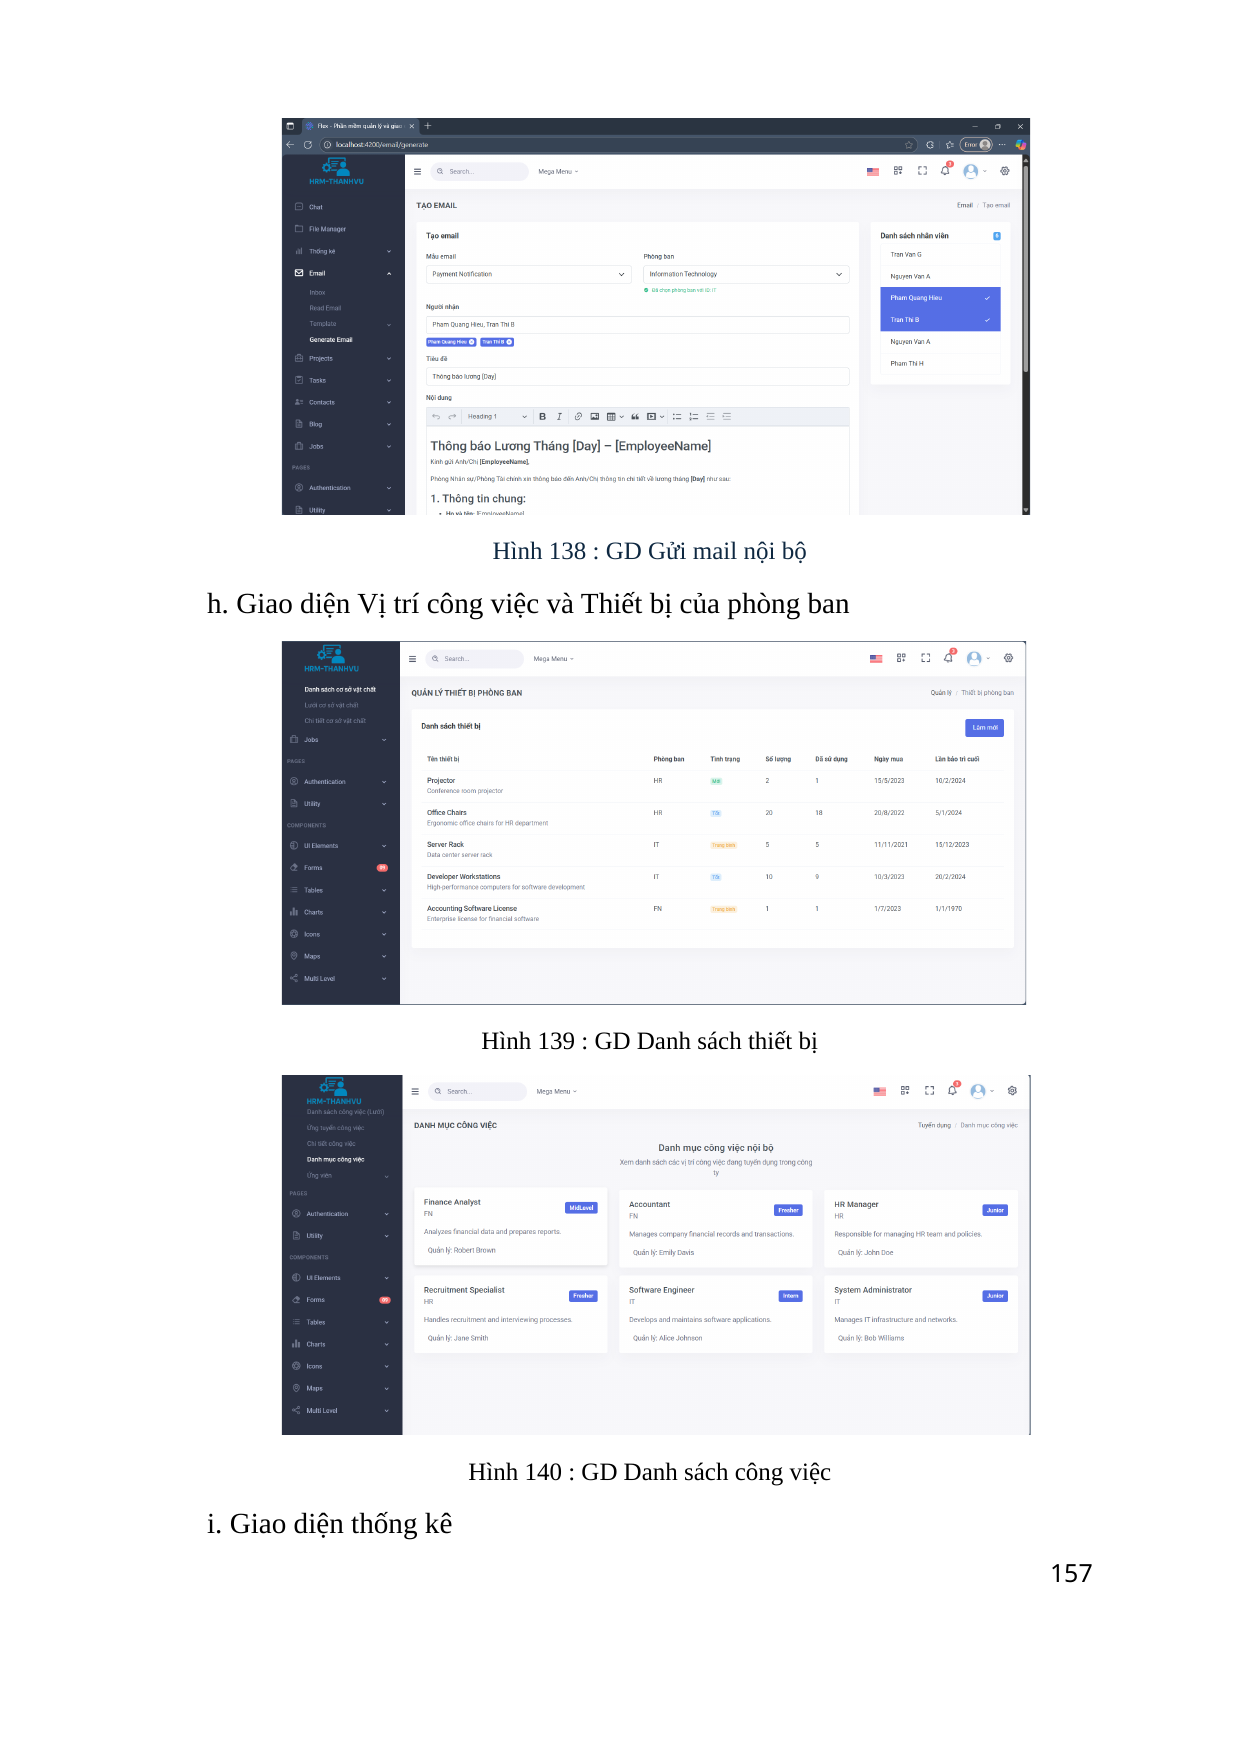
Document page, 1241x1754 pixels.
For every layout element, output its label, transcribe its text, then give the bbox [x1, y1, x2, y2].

picture [281, 641, 1027, 1005]
picture [281, 118, 1031, 515]
text Hình 138 : GD Gửi mail nội bộ [207, 536, 1092, 565]
text i. Giao diện thống kê [207, 1506, 1092, 1540]
text h. Giao diện Vị trí công việc và Thiết bị của phòng ban [207, 586, 1092, 619]
text Hình 140 : GD Danh sách công việc [207, 1457, 1092, 1486]
text Hình 139 : GD Danh sách thiết bị [207, 1026, 1092, 1055]
picture [281, 1075, 1031, 1435]
